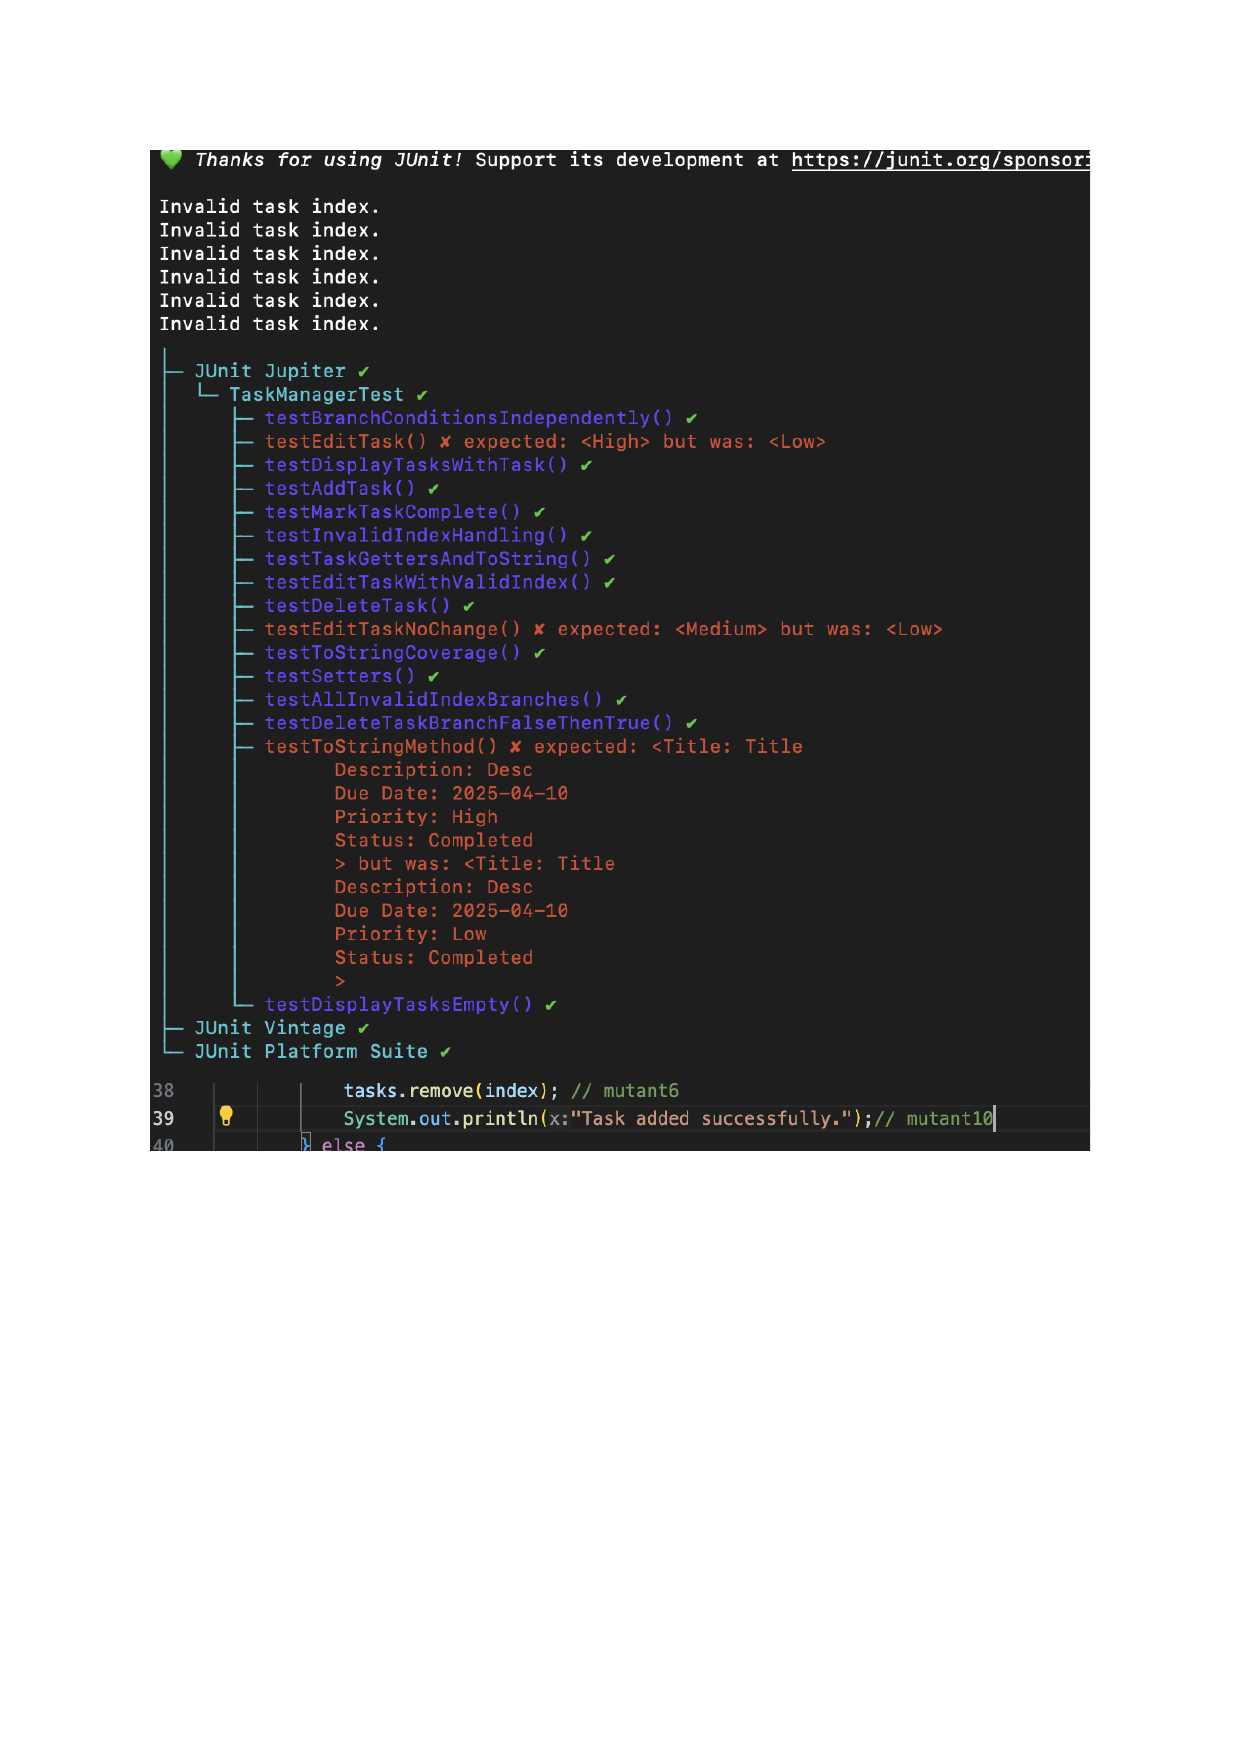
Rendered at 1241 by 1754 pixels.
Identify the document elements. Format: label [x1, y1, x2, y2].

picture [150, 150, 1091, 1151]
